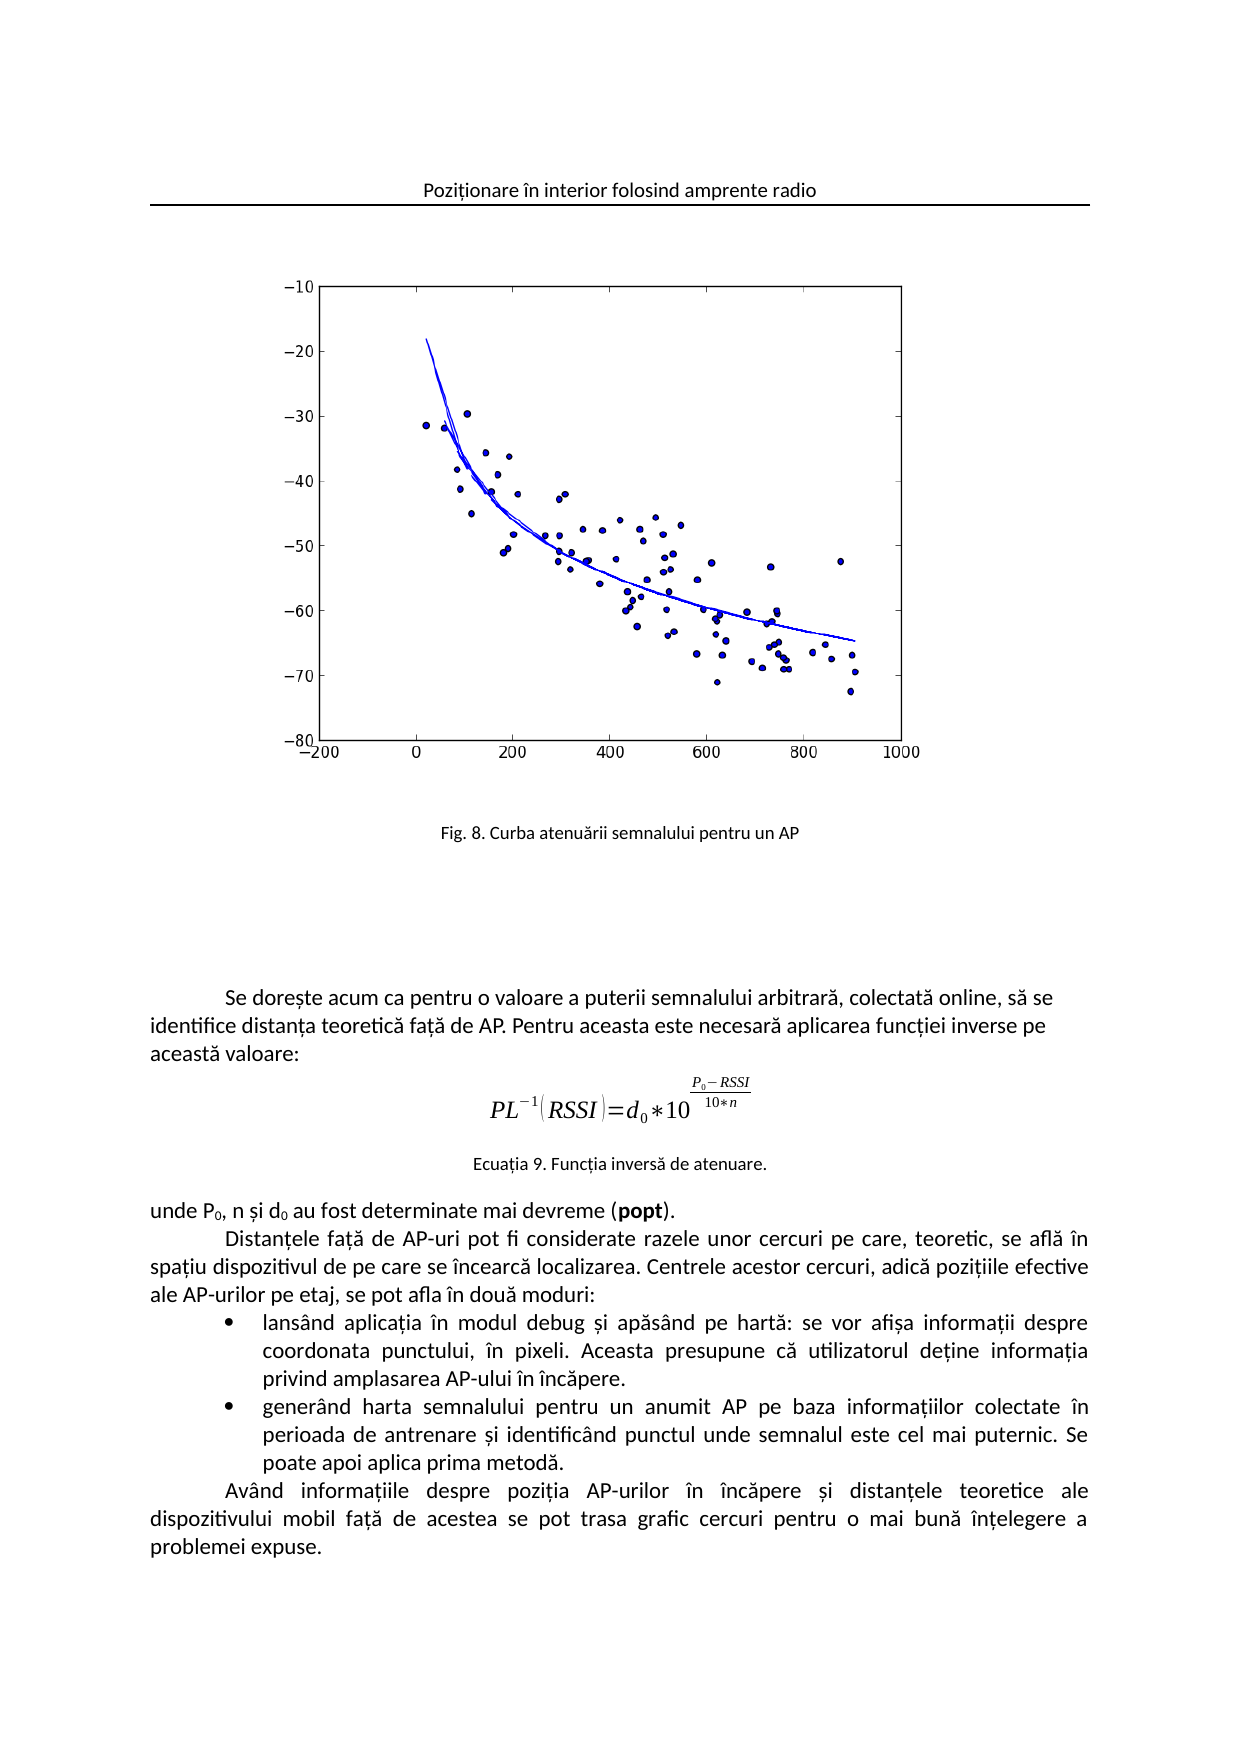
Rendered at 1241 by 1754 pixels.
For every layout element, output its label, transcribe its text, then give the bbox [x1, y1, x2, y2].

picture [225, 231, 976, 797]
text Ecuația 9. Funcția inversă de atenuare. [150, 1152, 1090, 1175]
text Având informațiile despre poziția AP-urilor în încăpere și distanțele teoretice ale dispozitivului mobil față de acestea se pot trasa grafic cercuri pentru o mai bună înțelegere a problemei expuse. [150, 1476, 1090, 1560]
subtitle Se dorește acum ca pentru o valoare a puterii semnalului arbitrară, colectată online, să se identifice distanța teoretică față de AP. Pentru aceasta este necesară aplicarea funcției inverse pe această valoare: [150, 983, 1090, 1067]
text Distanțele față de AP-uri pot fi considerate razele unor cercuri pe care, teoretic, se află în spațiu dispozitivul de pe care se încearcă localizarea. Centrele acestor cercuri, adică pozițiile efective ale AP-urilor pe etaj, se pot afla în două moduri: [150, 1224, 1090, 1308]
text unde P0, n și d0 au fost determinate mai devreme (popt). [150, 1196, 1090, 1224]
list lansând aplicația în modul debug și apăsând pe hartă: se vor afișa informații despre coordonata punctului, în pixeli. Aceasta presupune că utilizatorul deține informația privind amplasarea AP-ului în încăpere. [225, 1308, 1090, 1392]
text Fig. 8. Curba atenuării semnalului pentru un AP [150, 821, 1090, 844]
list generând harta semnalului pentru un anumit AP pe baza informațiilor colectate în perioada de antrenare și identificând punctul unde semnalul este cel mai puternic. Se poate apoi aplica prima metodă. [225, 1392, 1090, 1476]
